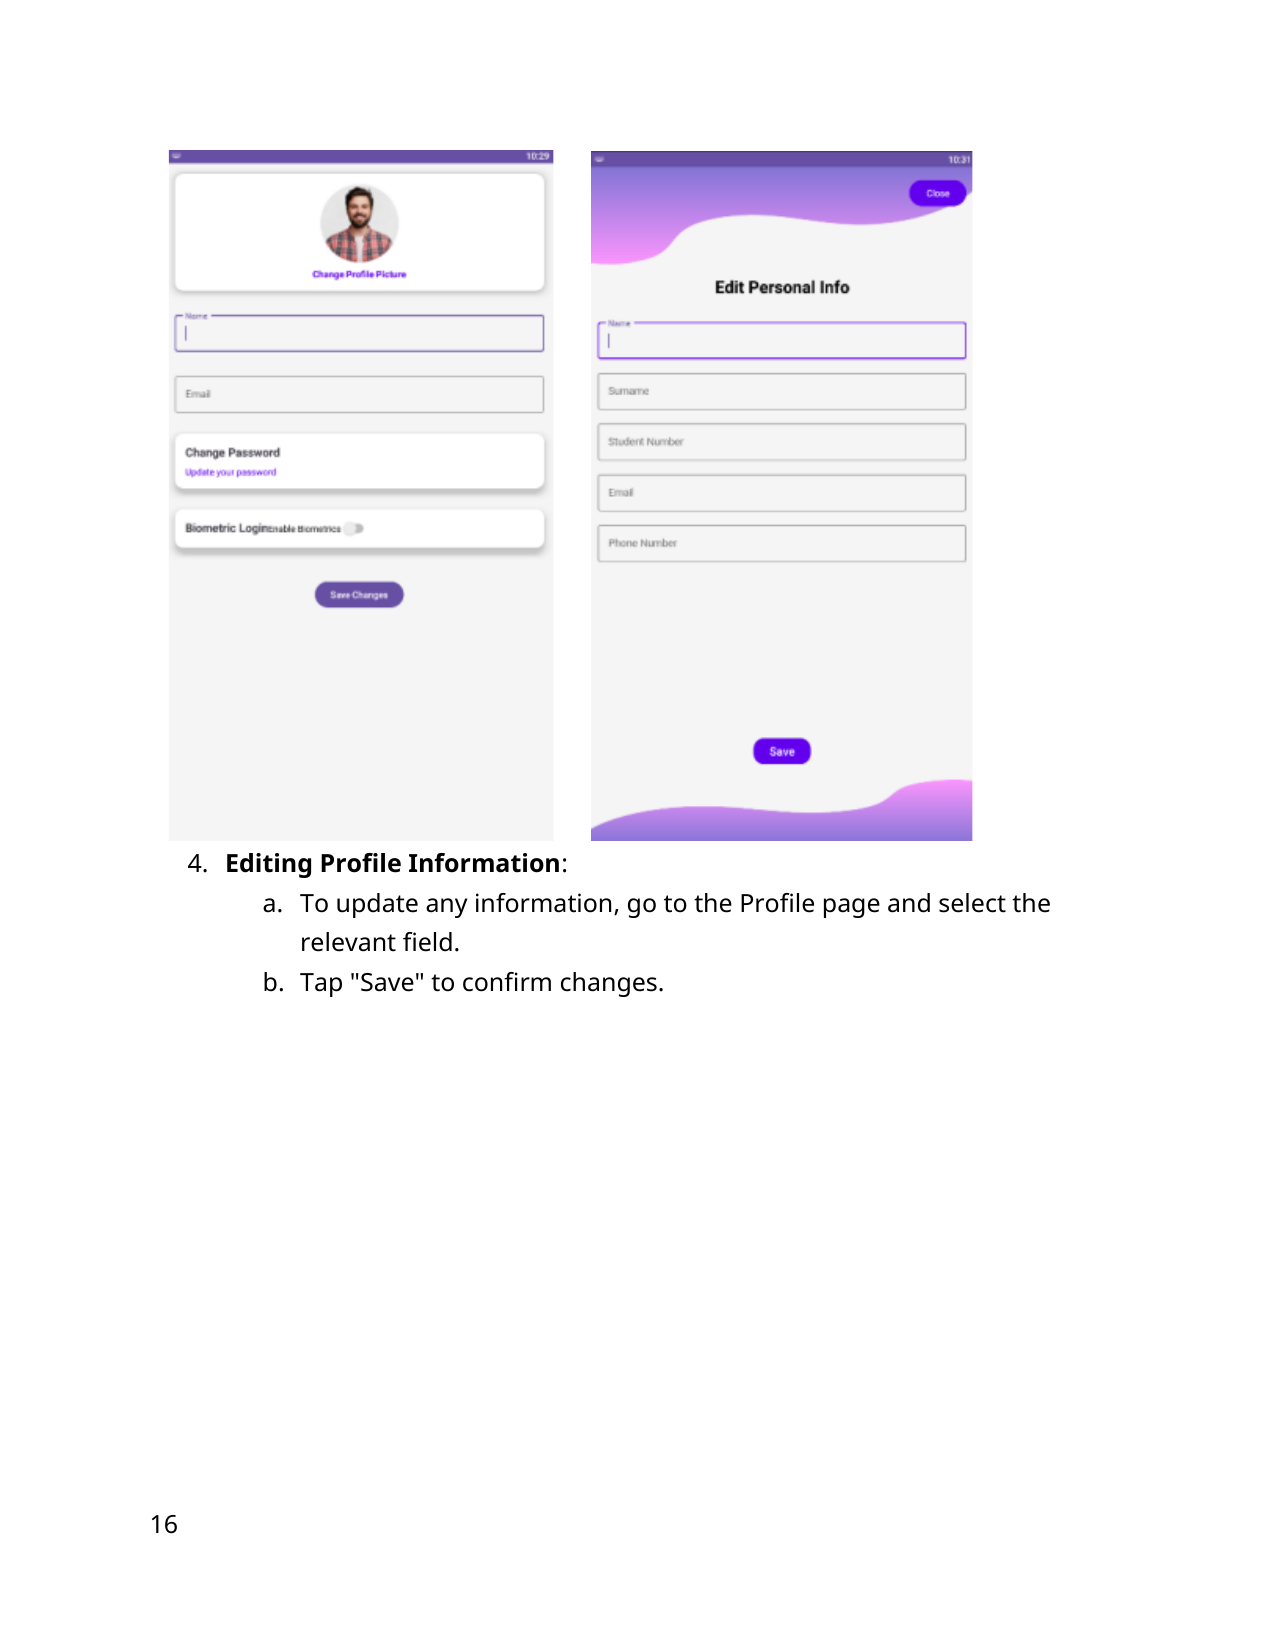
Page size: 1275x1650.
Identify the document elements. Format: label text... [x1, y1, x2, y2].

list Tap "Save" to confirm changes. [262, 964, 1125, 999]
list Editing Profile Information: [187, 846, 1125, 880]
list To update any information, go to the Profile page and select the relevant field. [262, 886, 1125, 959]
